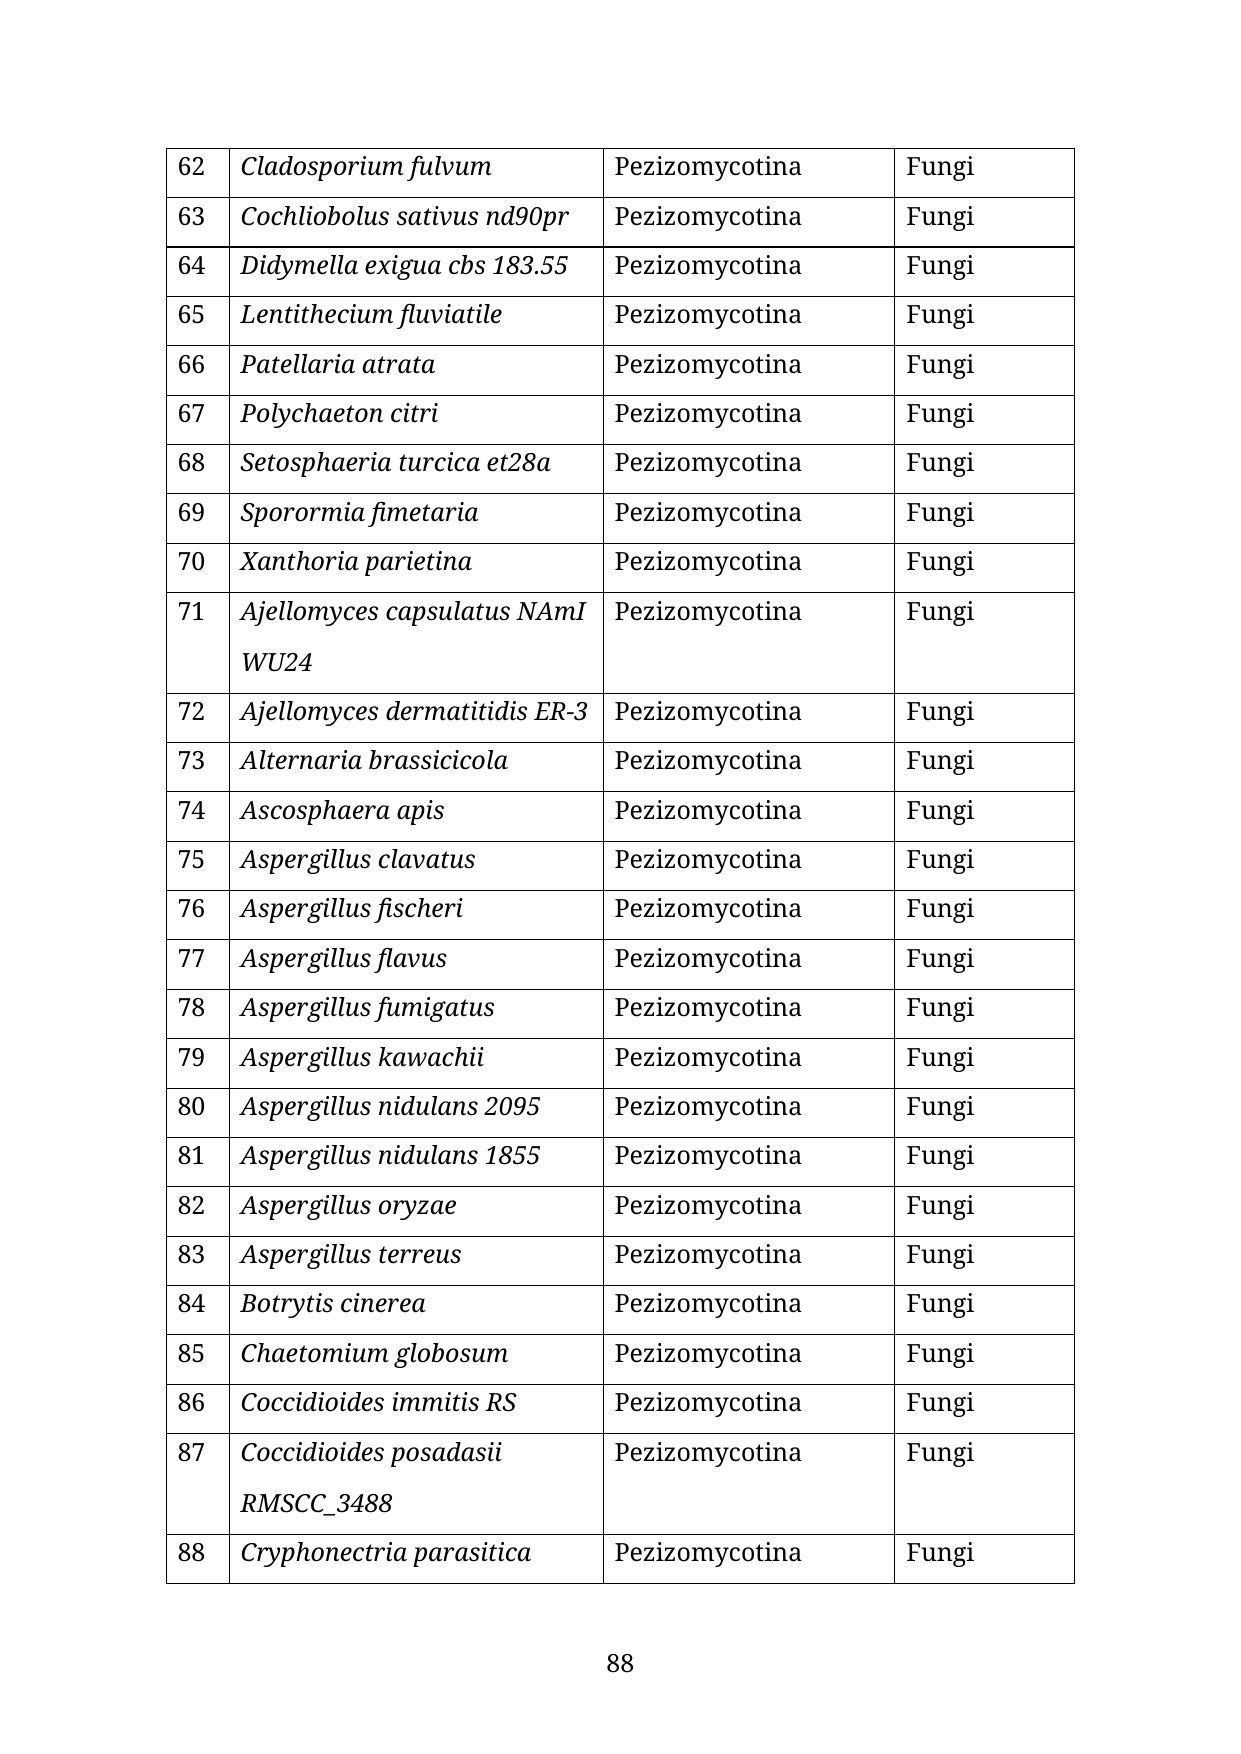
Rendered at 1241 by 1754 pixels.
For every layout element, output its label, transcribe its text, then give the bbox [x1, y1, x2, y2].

table_cell 76 [167, 891, 229, 939]
table_cell Fungi [895, 1385, 1074, 1433]
table_cell Pezizomycotina [604, 743, 894, 791]
table_cell Fungi [895, 297, 1074, 345]
table_cell Pezizomycotina [604, 1089, 894, 1137]
table_cell Fungi [895, 743, 1074, 791]
table_cell Fungi [895, 1237, 1074, 1285]
table_cell Pezizomycotina [604, 792, 894, 841]
table_cell Ajellomyces capsulatus NAmI WU24 [230, 593, 603, 692]
table_cell Fungi [895, 494, 1074, 543]
table_cell Fungi [895, 1535, 1074, 1583]
table_cell Chaetomium globosum [230, 1335, 603, 1384]
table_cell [230, 1535, 603, 1583]
table_cell Fungi [895, 248, 1074, 296]
table_cell Fungi [895, 149, 1074, 197]
table_cell Aspergillus fischeri [230, 891, 603, 939]
table_cell 67 [167, 396, 229, 444]
table_cell Pezizomycotina [604, 990, 894, 1038]
table_cell Pezizomycotina [604, 1385, 894, 1433]
table_cell Aspergillus fumigatus [230, 990, 603, 1038]
table_cell Aspergillus oryzae [230, 1187, 603, 1236]
table_cell Coccidioides immitis RS [230, 1385, 603, 1433]
table_cell 86 [167, 1385, 229, 1433]
table_cell 66 [167, 346, 229, 394]
table_cell 77 [167, 940, 229, 989]
table_cell 74 [167, 792, 229, 841]
table_cell Ajellomyces dermatitidis ER-3 [230, 694, 603, 742]
table_cell Coccidioides posadasii RMSCC_3488 [230, 1434, 603, 1533]
table_cell Pezizomycotina [604, 694, 894, 742]
table_cell Aspergillus nidulans 2095 [230, 1089, 603, 1137]
table_cell Alternaria brassicicola [230, 743, 603, 791]
table_cell Pezizomycotina [604, 1535, 894, 1583]
table_cell 73 [167, 743, 229, 791]
table_cell Pezizomycotina [604, 1039, 894, 1087]
table_cell Fungi [895, 891, 1074, 939]
table_cell 87 [167, 1434, 229, 1533]
table_cell Fungi [895, 198, 1074, 246]
table_cell Pezizomycotina [604, 297, 894, 345]
table_cell Fungi [895, 1286, 1074, 1334]
table_cell Pezizomycotina [604, 1237, 894, 1285]
table_cell 84 [167, 1286, 229, 1334]
table_cell Pezizomycotina [604, 593, 894, 692]
table_cell Fungi [895, 1138, 1074, 1186]
table_cell 62 [167, 149, 229, 197]
table_cell Aspergillus terreus [230, 1237, 603, 1285]
table_cell Fungi [895, 544, 1074, 592]
table_cell Didymella exigua cbs 183.55 [230, 248, 603, 296]
table_cell Cladosporium fulvum [230, 149, 603, 197]
table_cell 88 [167, 1535, 229, 1583]
table_cell 82 [167, 1187, 229, 1236]
table_cell 75 [167, 842, 229, 890]
table_cell Pezizomycotina [604, 1335, 894, 1384]
table_cell Pezizomycotina [604, 1434, 894, 1533]
table_cell Fungi [895, 593, 1074, 692]
table_cell 64 [167, 248, 229, 296]
table_cell Pezizomycotina [604, 1138, 894, 1186]
table_cell Pezizomycotina [604, 248, 894, 296]
table_cell Aspergillus flavus [230, 940, 603, 989]
table_cell Botrytis cinerea [230, 1286, 603, 1334]
table_cell Aspergillus nidulans 1855 [230, 1138, 603, 1186]
table_cell Patellaria atrata [230, 346, 603, 394]
table_cell Pezizomycotina [604, 494, 894, 543]
table_cell 63 [167, 198, 229, 246]
table_cell 69 [167, 494, 229, 543]
table_cell Pezizomycotina [604, 445, 894, 493]
table_cell 85 [167, 1335, 229, 1384]
table_cell Fungi [895, 346, 1074, 394]
table_cell Fungi [895, 1039, 1074, 1087]
table_cell 79 [167, 1039, 229, 1087]
table_cell Pezizomycotina [604, 198, 894, 246]
table_cell Fungi [895, 445, 1074, 493]
table_cell Cochliobolus sativus nd90pr [230, 198, 603, 246]
table_cell Sporormia fimetaria [230, 494, 603, 543]
table_cell Pezizomycotina [604, 1187, 894, 1236]
table_cell 65 [167, 297, 229, 345]
table_cell Pezizomycotina [604, 940, 894, 989]
table_cell Fungi [895, 842, 1074, 890]
table_cell Fungi [895, 1089, 1074, 1137]
table_cell 81 [167, 1138, 229, 1186]
table_cell Fungi [895, 694, 1074, 742]
table_cell Lentithecium fluviatile [230, 297, 603, 345]
table_cell 80 [167, 1089, 229, 1137]
table_cell Setosphaeria turcica et28a [230, 445, 603, 493]
table_cell Fungi [895, 940, 1074, 989]
table_cell Ascosphaera apis [230, 792, 603, 841]
table_cell 68 [167, 445, 229, 493]
table_cell 78 [167, 990, 229, 1038]
table_cell Fungi [895, 1335, 1074, 1384]
table_cell 83 [167, 1237, 229, 1285]
table_cell Pezizomycotina [604, 891, 894, 939]
table_cell Aspergillus clavatus [230, 842, 603, 890]
table_cell Pezizomycotina [604, 544, 894, 592]
table_cell 70 [167, 544, 229, 592]
table_cell Pezizomycotina [604, 346, 894, 394]
table_cell Fungi [895, 396, 1074, 444]
table_cell Fungi [895, 792, 1074, 841]
table_cell Pezizomycotina [604, 1286, 894, 1334]
table_cell Polychaeton citri [230, 396, 603, 444]
table_cell Pezizomycotina [604, 396, 894, 444]
table_cell Fungi [895, 1434, 1074, 1533]
table_cell Xanthoria parietina [230, 544, 603, 592]
table_cell Pezizomycotina [604, 842, 894, 890]
table_cell 72 [167, 694, 229, 742]
table_cell Fungi [895, 1187, 1074, 1236]
table_cell Aspergillus kawachii [230, 1039, 603, 1087]
table_cell 71 [167, 593, 229, 692]
table_cell Fungi [895, 990, 1074, 1038]
table_cell Pezizomycotina [604, 149, 894, 197]
